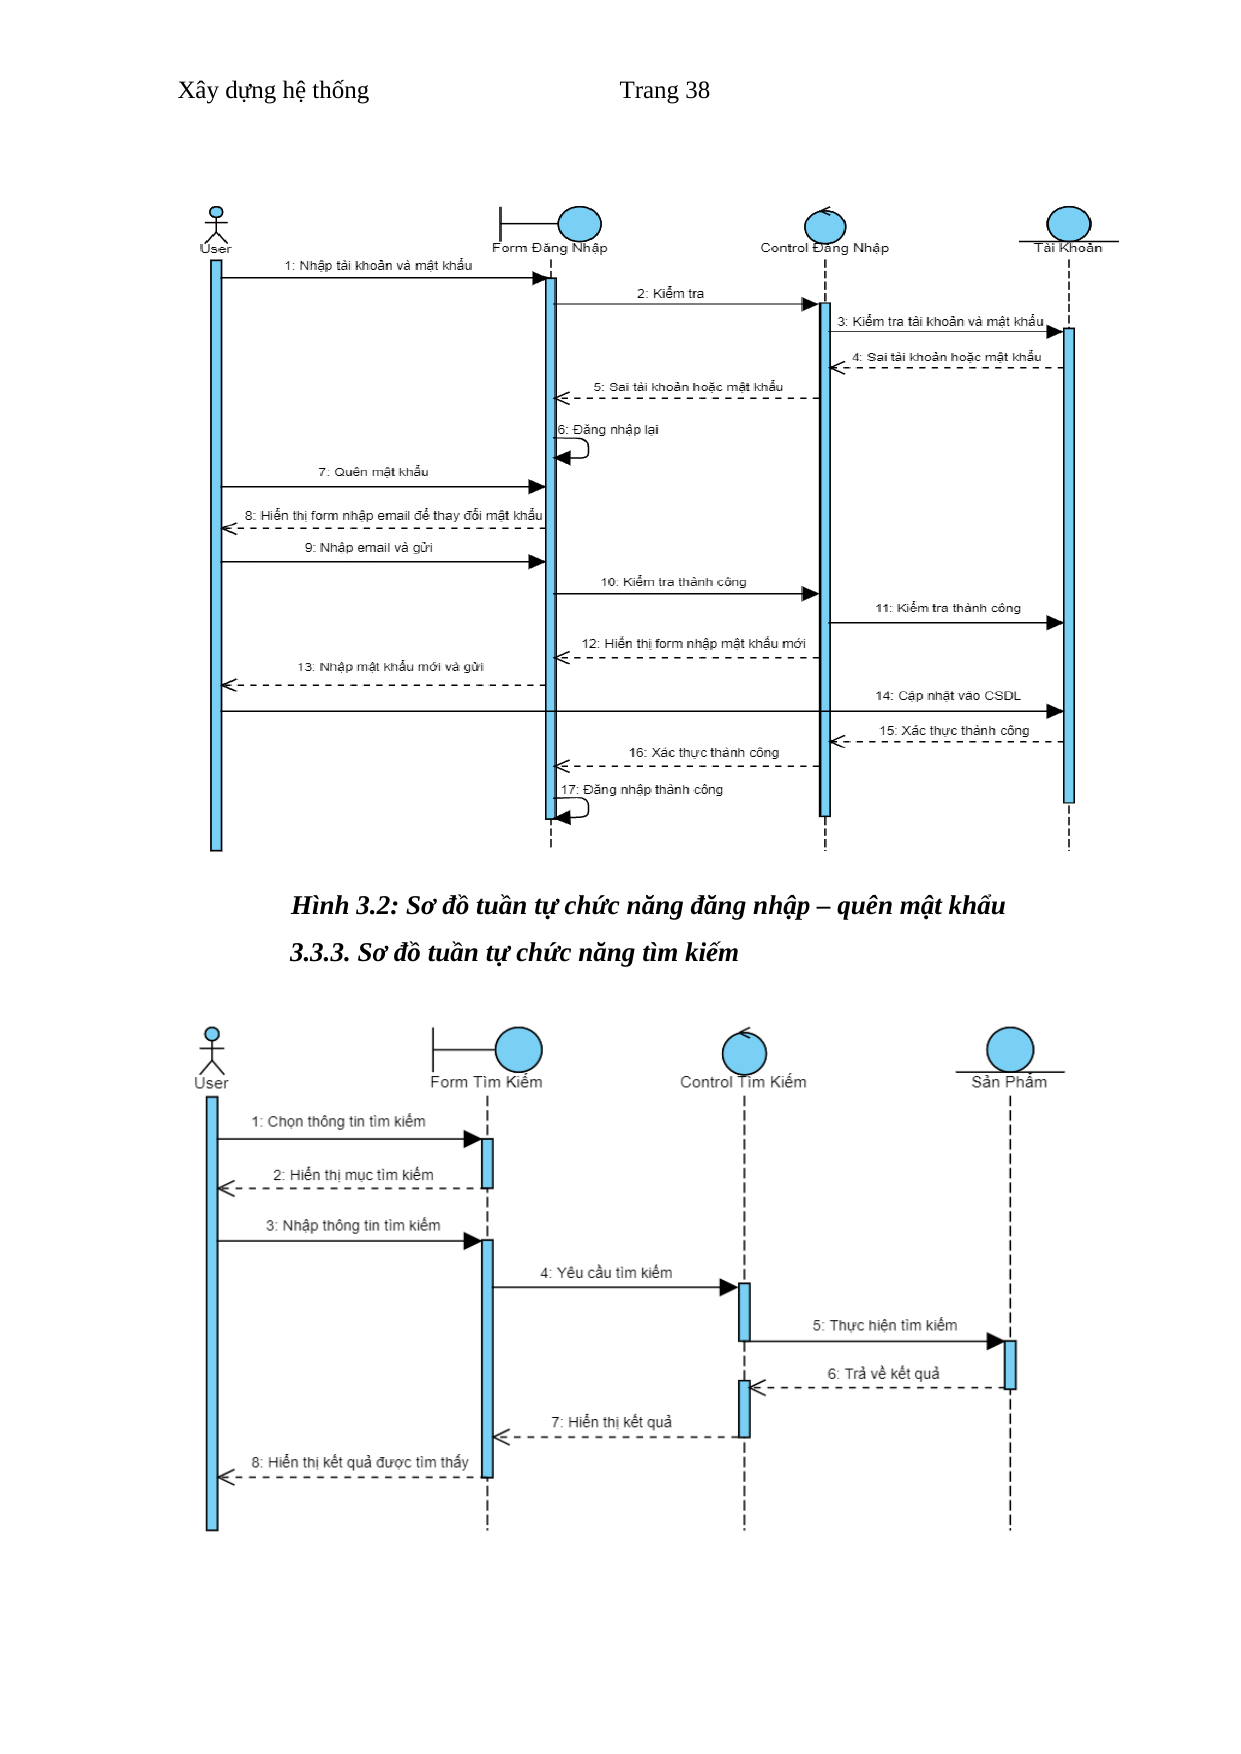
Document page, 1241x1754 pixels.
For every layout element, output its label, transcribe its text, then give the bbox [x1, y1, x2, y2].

list Hình 3.2: Sơ đồ tuần tự chức năng đăng nhập – quên mật khẩu [177, 858, 1122, 920]
text Sơ đồ tuần tự chức năng tìm kiếm [290, 936, 1122, 967]
picture [177, 1005, 1090, 1555]
picture [177, 193, 1139, 858]
